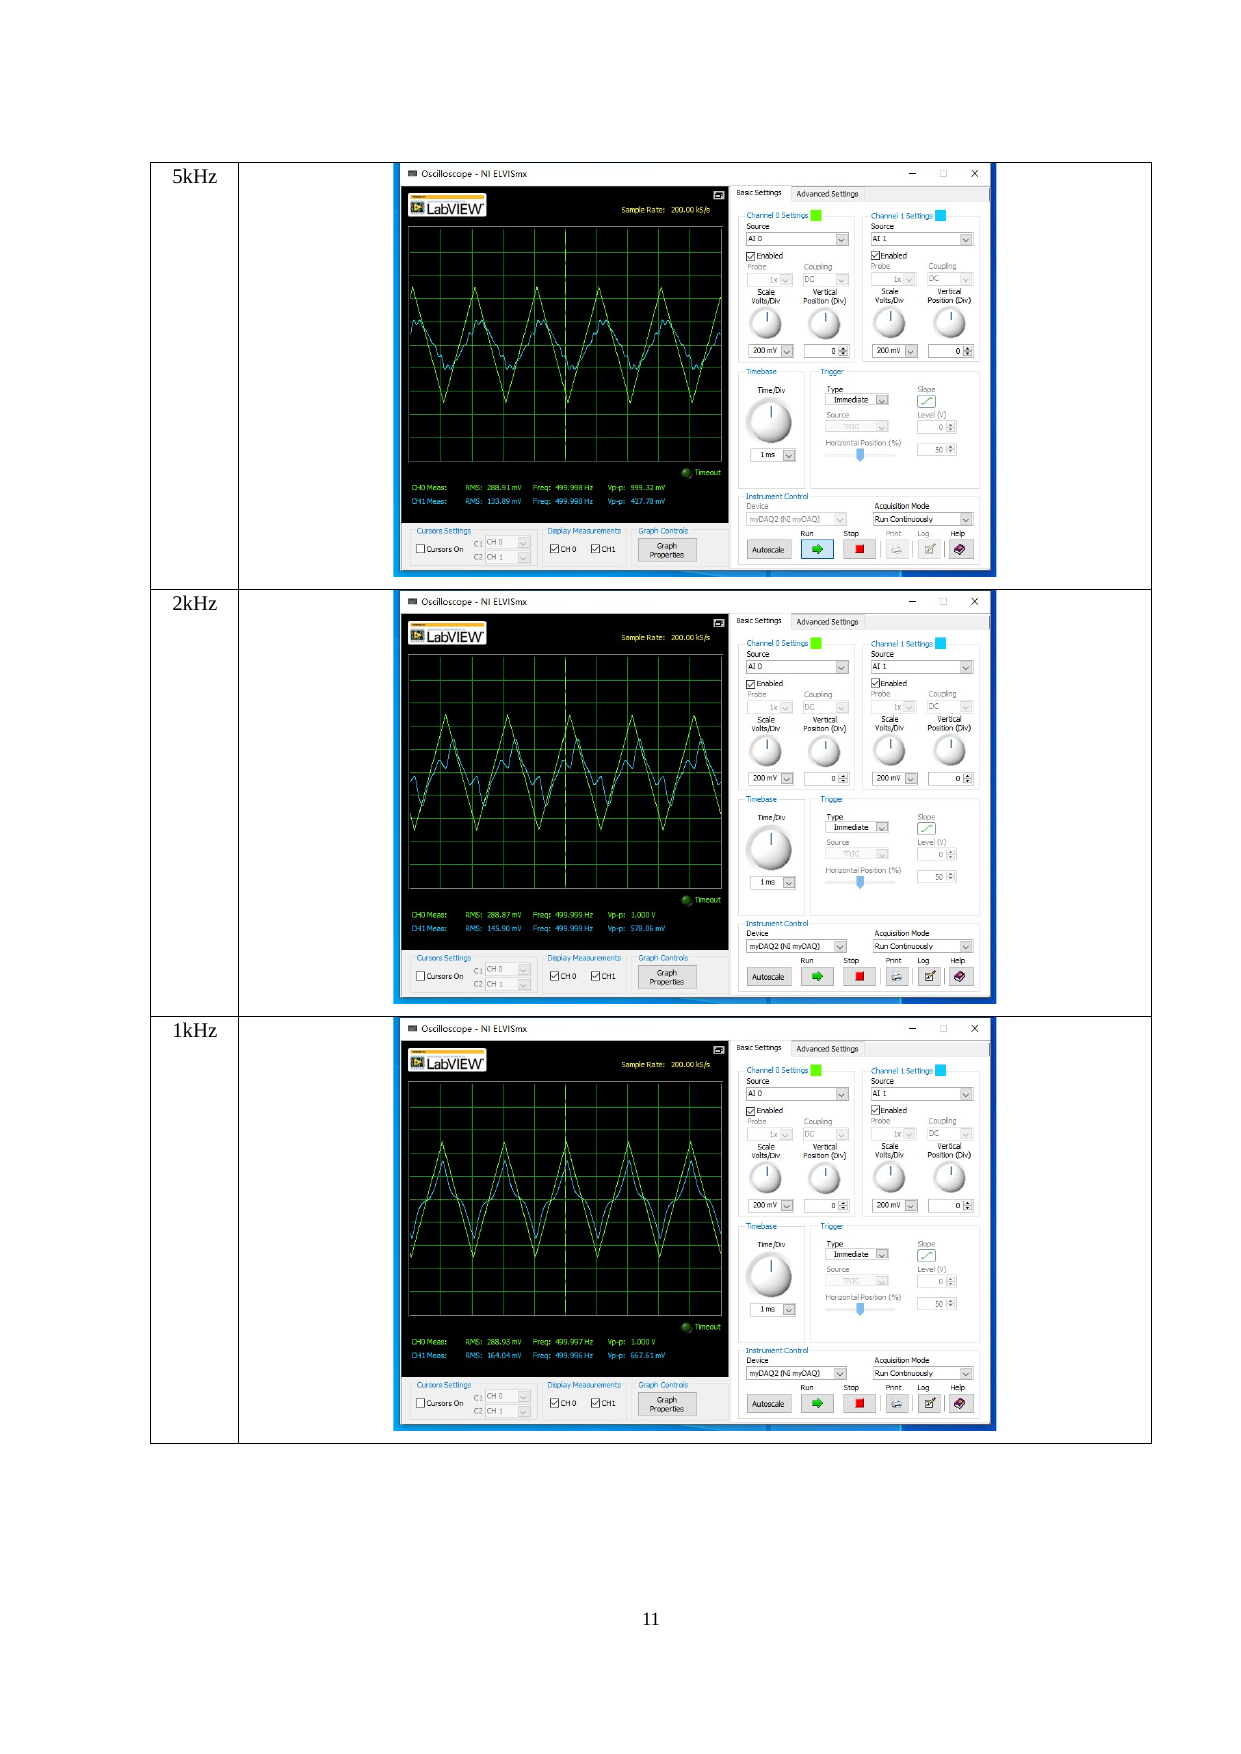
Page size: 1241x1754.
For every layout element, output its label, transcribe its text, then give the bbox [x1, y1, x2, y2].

table_cell [239, 163, 1151, 589]
picture [393, 163, 997, 577]
table_cell 2kHz [151, 590, 238, 1016]
table_cell 1kHz [151, 1017, 238, 1443]
picture [393, 590, 997, 1004]
table_cell [239, 1017, 1151, 1443]
table_cell [239, 590, 1151, 1016]
table_cell 5kHz [151, 163, 238, 589]
picture [393, 1017, 997, 1431]
